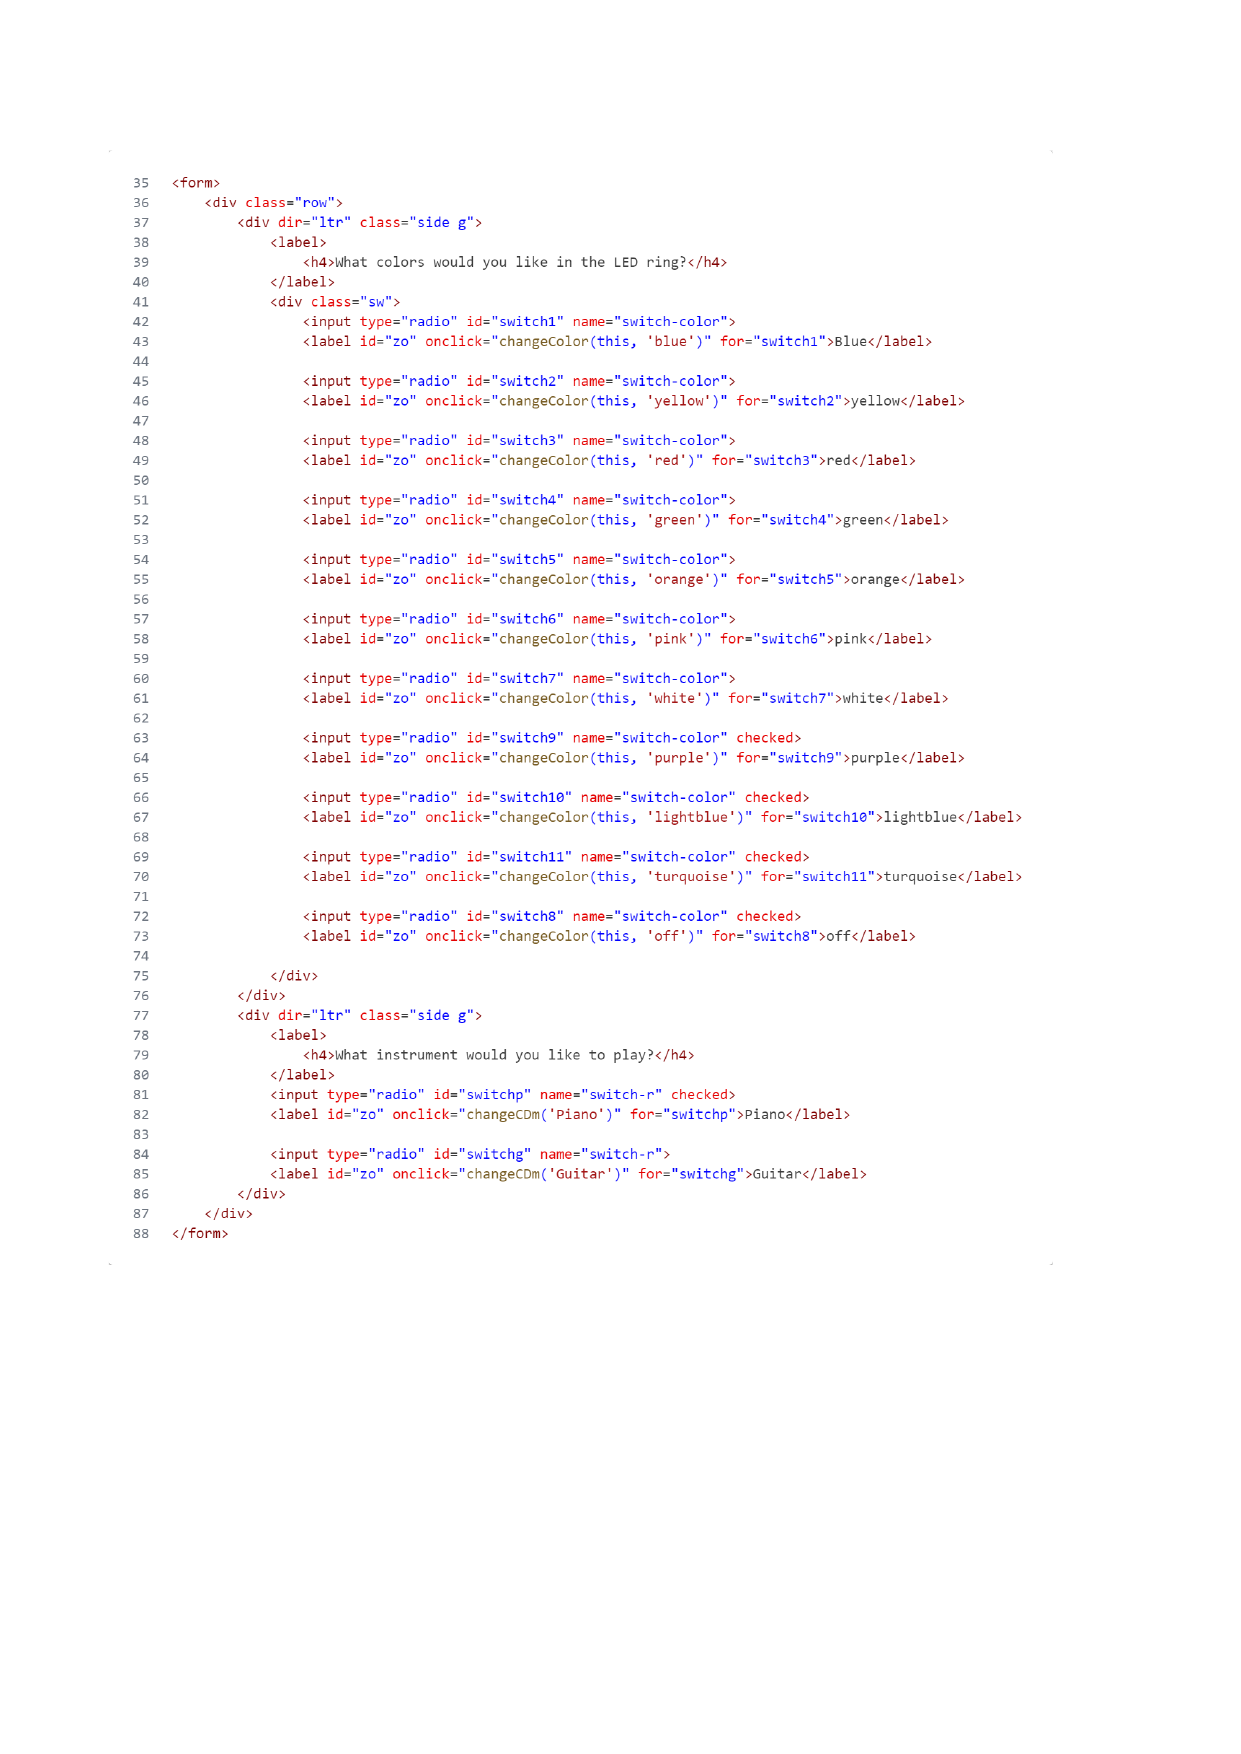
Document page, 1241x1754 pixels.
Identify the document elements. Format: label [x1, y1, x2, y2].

picture [108, 150, 1053, 1265]
